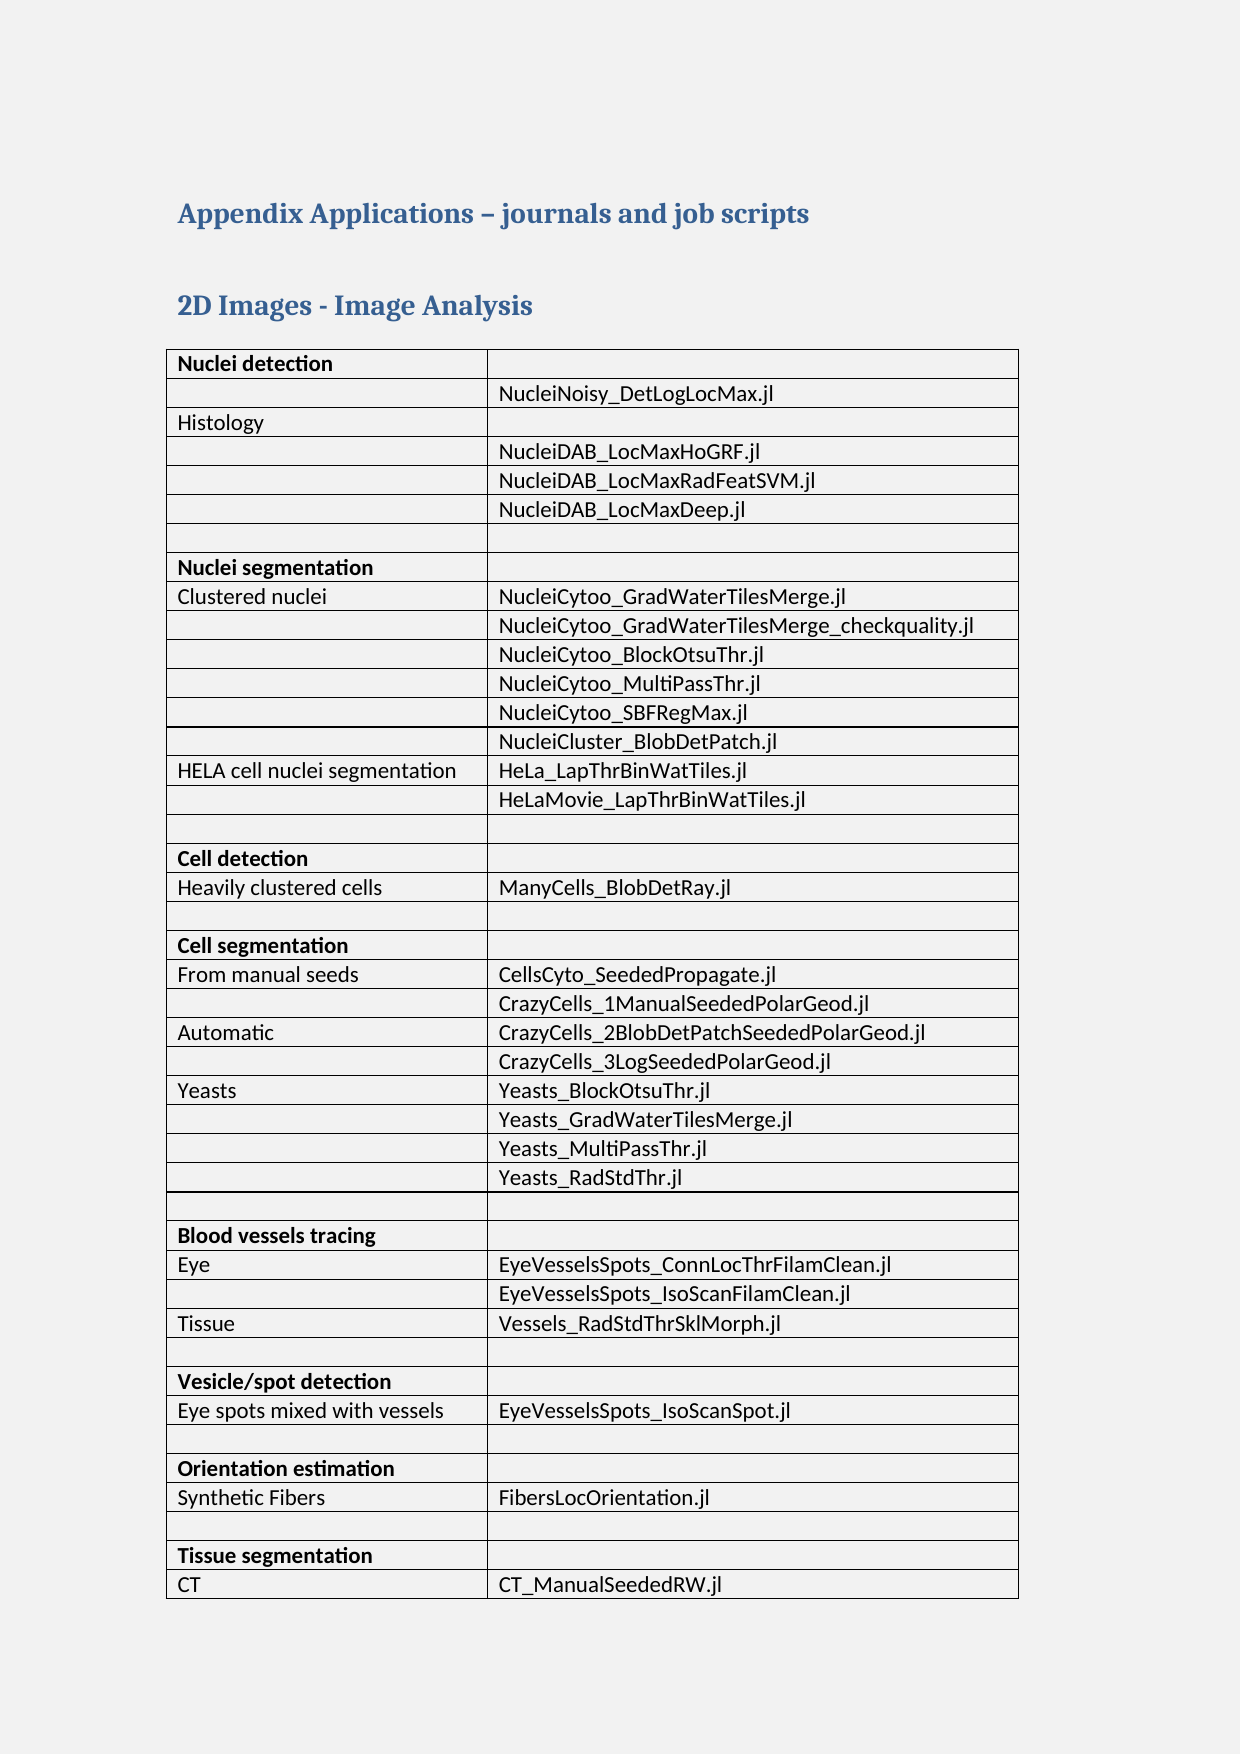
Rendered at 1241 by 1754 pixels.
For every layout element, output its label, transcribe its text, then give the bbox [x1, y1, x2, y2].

table_cell [488, 1512, 1018, 1540]
table_cell CrazyCells_1ManualSeededPolarGeod.jl [488, 989, 1018, 1017]
table_cell EyeVesselsSpots_IsoScanSpot.jl [488, 1396, 1018, 1424]
table_cell Vessels_RadStdThrSklMorph.jl [488, 1309, 1018, 1337]
table_cell Eye [167, 1251, 487, 1278]
table_cell [167, 1425, 487, 1453]
table_cell [488, 844, 1018, 872]
table_cell NucleiCytoo_BlockOtsuThr.jl [488, 640, 1018, 668]
table_cell Nuclei segmentation [167, 553, 487, 581]
table_cell [167, 466, 487, 494]
subtitle Appendix Applications – journals and job scripts [177, 198, 1063, 231]
table_cell Tissue [167, 1309, 487, 1337]
table_cell Yeasts_RadStdThr.jl [488, 1163, 1018, 1191]
table_cell [167, 1280, 487, 1308]
table_cell Eye spots mixed with vessels [167, 1396, 487, 1424]
table_cell [488, 1338, 1018, 1366]
table_cell [488, 931, 1018, 959]
table_cell Yeasts_BlockOtsuThr.jl [488, 1076, 1018, 1104]
table_cell [488, 1221, 1018, 1249]
table_cell [167, 698, 487, 726]
table_cell Automatic [167, 1018, 487, 1046]
table_cell [167, 1512, 487, 1540]
table_cell [488, 553, 1018, 581]
table_cell [167, 815, 487, 843]
table_cell [488, 1367, 1018, 1395]
table_cell ManyCells_BlobDetRay.jl [488, 873, 1018, 901]
table_cell [167, 524, 487, 552]
table_cell CellsCyto_SeededPropagate.jl [488, 960, 1018, 988]
table_cell [167, 437, 487, 465]
table_cell CrazyCells_3LogSeededPolarGeod.jl [488, 1047, 1018, 1075]
table_cell [167, 786, 487, 813]
table_cell [167, 1134, 487, 1162]
table_cell NucleiDAB_LocMaxHoGRF.jl [488, 437, 1018, 465]
table_cell NucleiCytoo_GradWaterTilesMerge_checkquality.jl [488, 611, 1018, 639]
table_cell Orientation estimation [167, 1454, 487, 1482]
table_cell [167, 1193, 487, 1220]
table_cell [488, 902, 1018, 930]
table_cell Heavily clustered cells [167, 873, 487, 901]
table_cell [167, 1047, 487, 1075]
table_header [488, 350, 1018, 378]
table_cell NucleiDAB_LocMaxRadFeatSVM.jl [488, 466, 1018, 494]
table_cell Cell segmentation [167, 931, 487, 959]
table_cell Blood vessels tracing [167, 1221, 487, 1249]
table_cell NucleiCytoo_GradWaterTilesMerge.jl [488, 582, 1018, 610]
table_cell Histology [167, 408, 487, 436]
table_cell NucleiCytoo_SBFRegMax.jl [488, 698, 1018, 726]
table_cell HeLaMovie_LapThrBinWatTiles.jl [488, 786, 1018, 813]
table_cell CrazyCells_2BlobDetPatchSeededPolarGeod.jl [488, 1018, 1018, 1046]
table_cell [488, 524, 1018, 552]
table_cell Tissue segmentation [167, 1541, 487, 1569]
table_cell Yeasts_MultiPassThr.jl [488, 1134, 1018, 1162]
table_cell [167, 902, 487, 930]
table_cell [167, 989, 487, 1017]
table_cell From manual seeds [167, 960, 487, 988]
table_cell [488, 1541, 1018, 1569]
table_cell Vesicle/spot detection [167, 1367, 487, 1395]
table_cell [167, 728, 487, 755]
table_cell HELA cell nuclei segmentation [167, 756, 487, 784]
table_cell [167, 611, 487, 639]
table_cell FibersLocOrientation.jl [488, 1483, 1018, 1511]
table_cell [167, 640, 487, 668]
table_cell NucleiCluster_BlobDetPatch.jl [488, 728, 1018, 755]
table_cell EyeVesselsSpots_ConnLocThrFilamClean.jl [488, 1251, 1018, 1278]
table_header Nuclei detection [167, 350, 487, 378]
table_cell [167, 669, 487, 697]
table_cell CT_ManualSeededRW.jl [488, 1570, 1018, 1598]
table_cell [167, 379, 487, 407]
table_cell NucleiNoisy_DetLogLocMax.jl [488, 379, 1018, 407]
table_cell [167, 1163, 487, 1191]
table_cell Yeasts_GradWaterTilesMerge.jl [488, 1105, 1018, 1133]
table_cell [488, 408, 1018, 436]
table_cell [167, 495, 487, 523]
table_cell Yeasts [167, 1076, 487, 1104]
table_cell [488, 1454, 1018, 1482]
table_cell Clustered nuclei [167, 582, 487, 610]
table_cell [488, 815, 1018, 843]
table_cell Cell detection [167, 844, 487, 872]
table_cell CT [167, 1570, 487, 1598]
text 2D Images - Image Analysis [177, 289, 1063, 323]
table_cell HeLa_LapThrBinWatTiles.jl [488, 756, 1018, 784]
table_cell NucleiDAB_LocMaxDeep.jl [488, 495, 1018, 523]
table_cell NucleiCytoo_MultiPassThr.jl [488, 669, 1018, 697]
table_cell [488, 1193, 1018, 1220]
table_cell EyeVesselsSpots_IsoScanFilamClean.jl [488, 1280, 1018, 1308]
table_cell Synthetic Fibers [167, 1483, 487, 1511]
table_cell [167, 1105, 487, 1133]
table_cell [488, 1425, 1018, 1453]
table_cell [167, 1338, 487, 1366]
